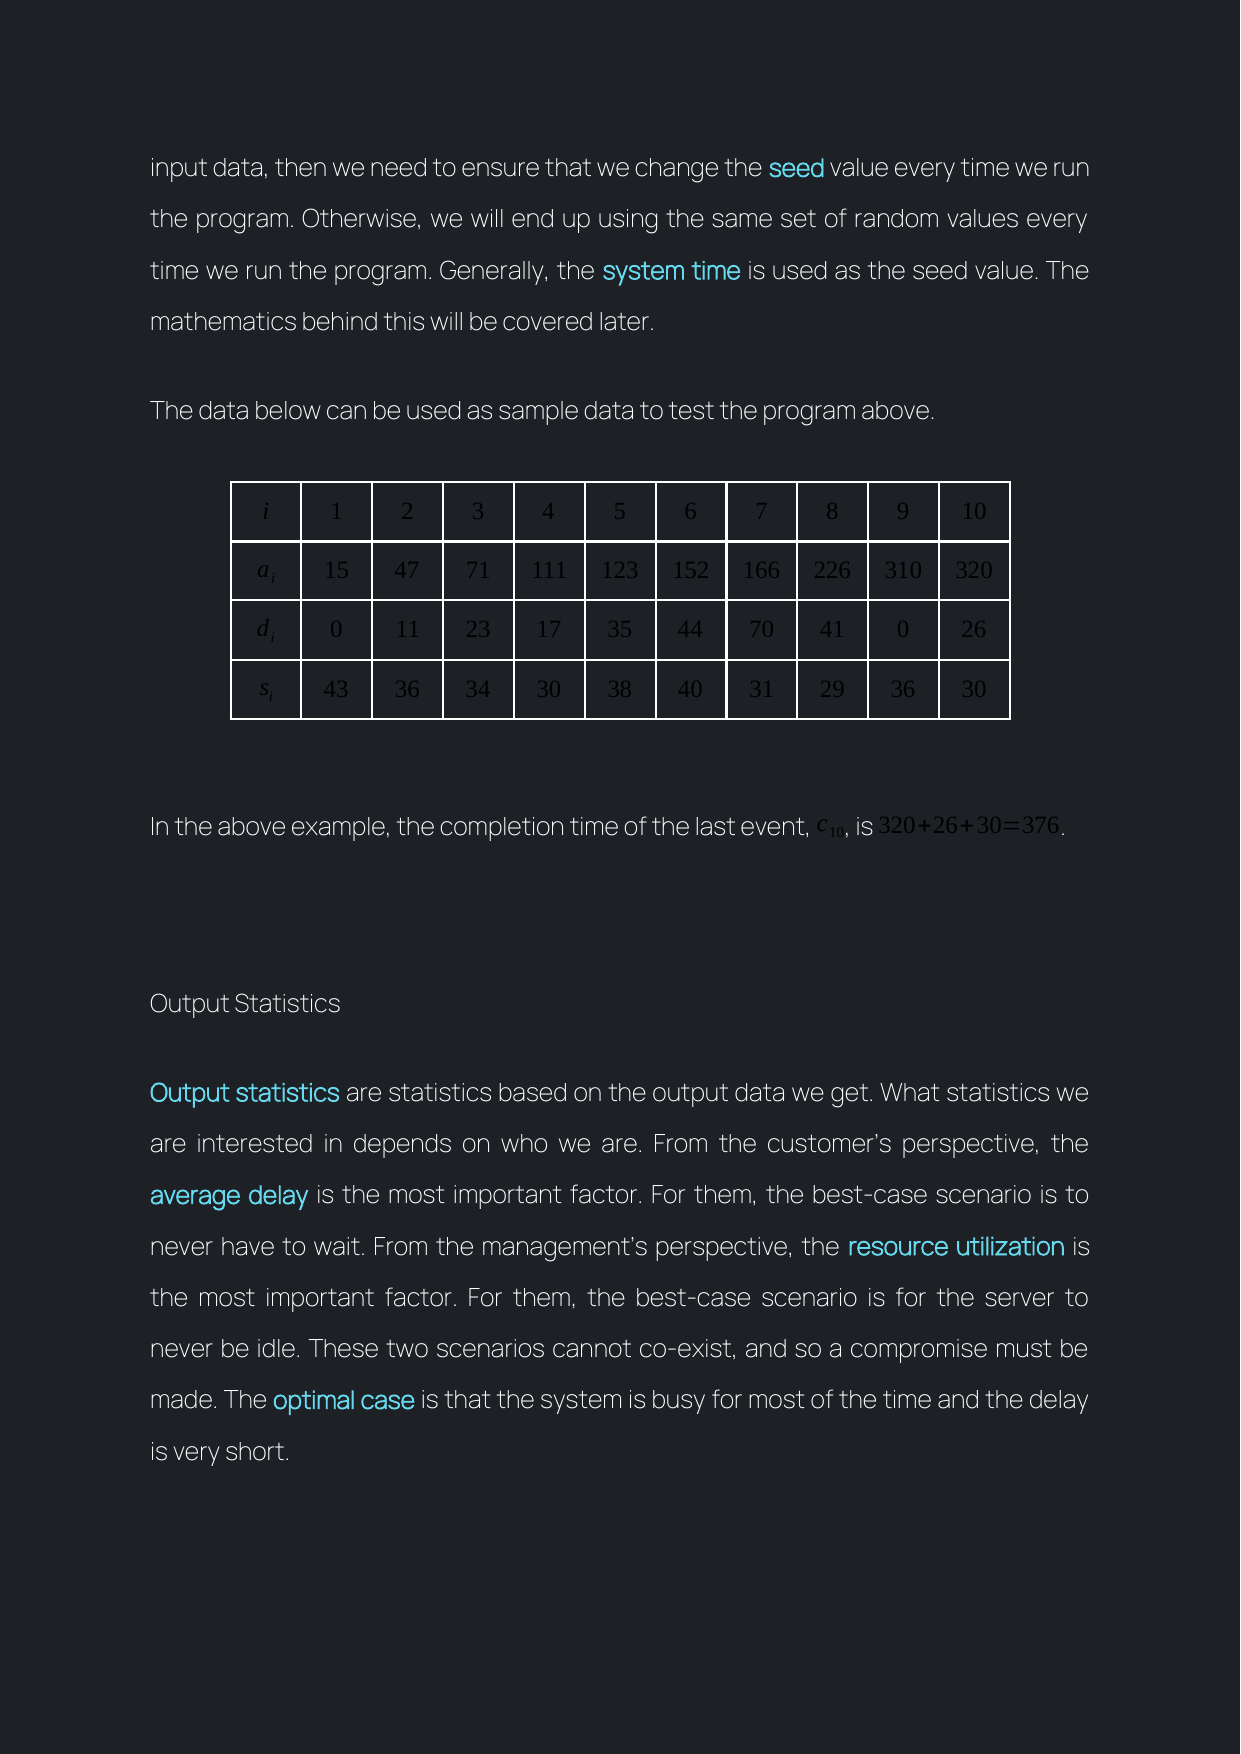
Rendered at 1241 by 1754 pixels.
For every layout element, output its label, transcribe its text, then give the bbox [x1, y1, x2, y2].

table_header [515, 483, 584, 540]
table_cell [940, 661, 1009, 717]
table_header [728, 483, 796, 540]
text Output statistics are statistics based on the output data we get. What statistics we are interested in depends on who we are. From the customer’s perspective, the average delay is the most important factor. For them, the best-case scenario is to never have to wait. From the management’s perspective, the resource utilization is the most important factor. For them, the best-case scenario is for the server to never be idle. These two scenarios cannot co-exist, and so a compromise must be made. The optimal case is that the system is busy for most of the time and the delay is very short. [150, 1074, 1090, 1467]
table_cell [302, 601, 371, 658]
table_cell [586, 543, 655, 599]
text The data below can be used as sample data to test the program above. [150, 392, 1090, 427]
table_cell [232, 601, 300, 658]
table_cell [798, 661, 867, 717]
table_cell [373, 543, 442, 599]
table_cell [728, 601, 796, 658]
table_cell [940, 543, 1009, 599]
table_cell [444, 601, 513, 658]
table_cell [869, 543, 938, 599]
table_cell [232, 661, 300, 717]
table_cell [515, 661, 584, 717]
table_cell [586, 601, 655, 658]
table_cell [869, 601, 938, 658]
text In the above example, the completion time of the last event, , is . [150, 808, 1090, 842]
table_header [586, 483, 655, 540]
table_header [302, 483, 371, 540]
table_cell [302, 543, 371, 599]
table_header [657, 483, 725, 540]
table_cell [444, 661, 513, 717]
table_cell [798, 601, 867, 658]
table_cell [657, 601, 725, 658]
table_cell [657, 661, 725, 717]
table_cell [798, 543, 867, 599]
table_cell [869, 661, 938, 717]
table_header [232, 483, 300, 540]
table_cell [728, 661, 796, 717]
table_header [940, 483, 1009, 540]
table_header [798, 483, 867, 540]
table_cell [302, 661, 371, 717]
table_header [373, 483, 442, 540]
table_header [444, 483, 513, 540]
table_cell [586, 661, 655, 717]
table_cell [515, 601, 584, 658]
table_cell [515, 543, 584, 599]
table_cell [232, 543, 300, 599]
subtitle Output Statistics [150, 986, 1090, 1020]
table_cell [657, 543, 725, 599]
table_cell [373, 601, 442, 658]
table_cell [373, 661, 442, 717]
table_cell [444, 543, 513, 599]
table_cell [940, 601, 1009, 658]
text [150, 150, 1090, 338]
table_header [869, 483, 938, 540]
table_cell [728, 543, 796, 599]
